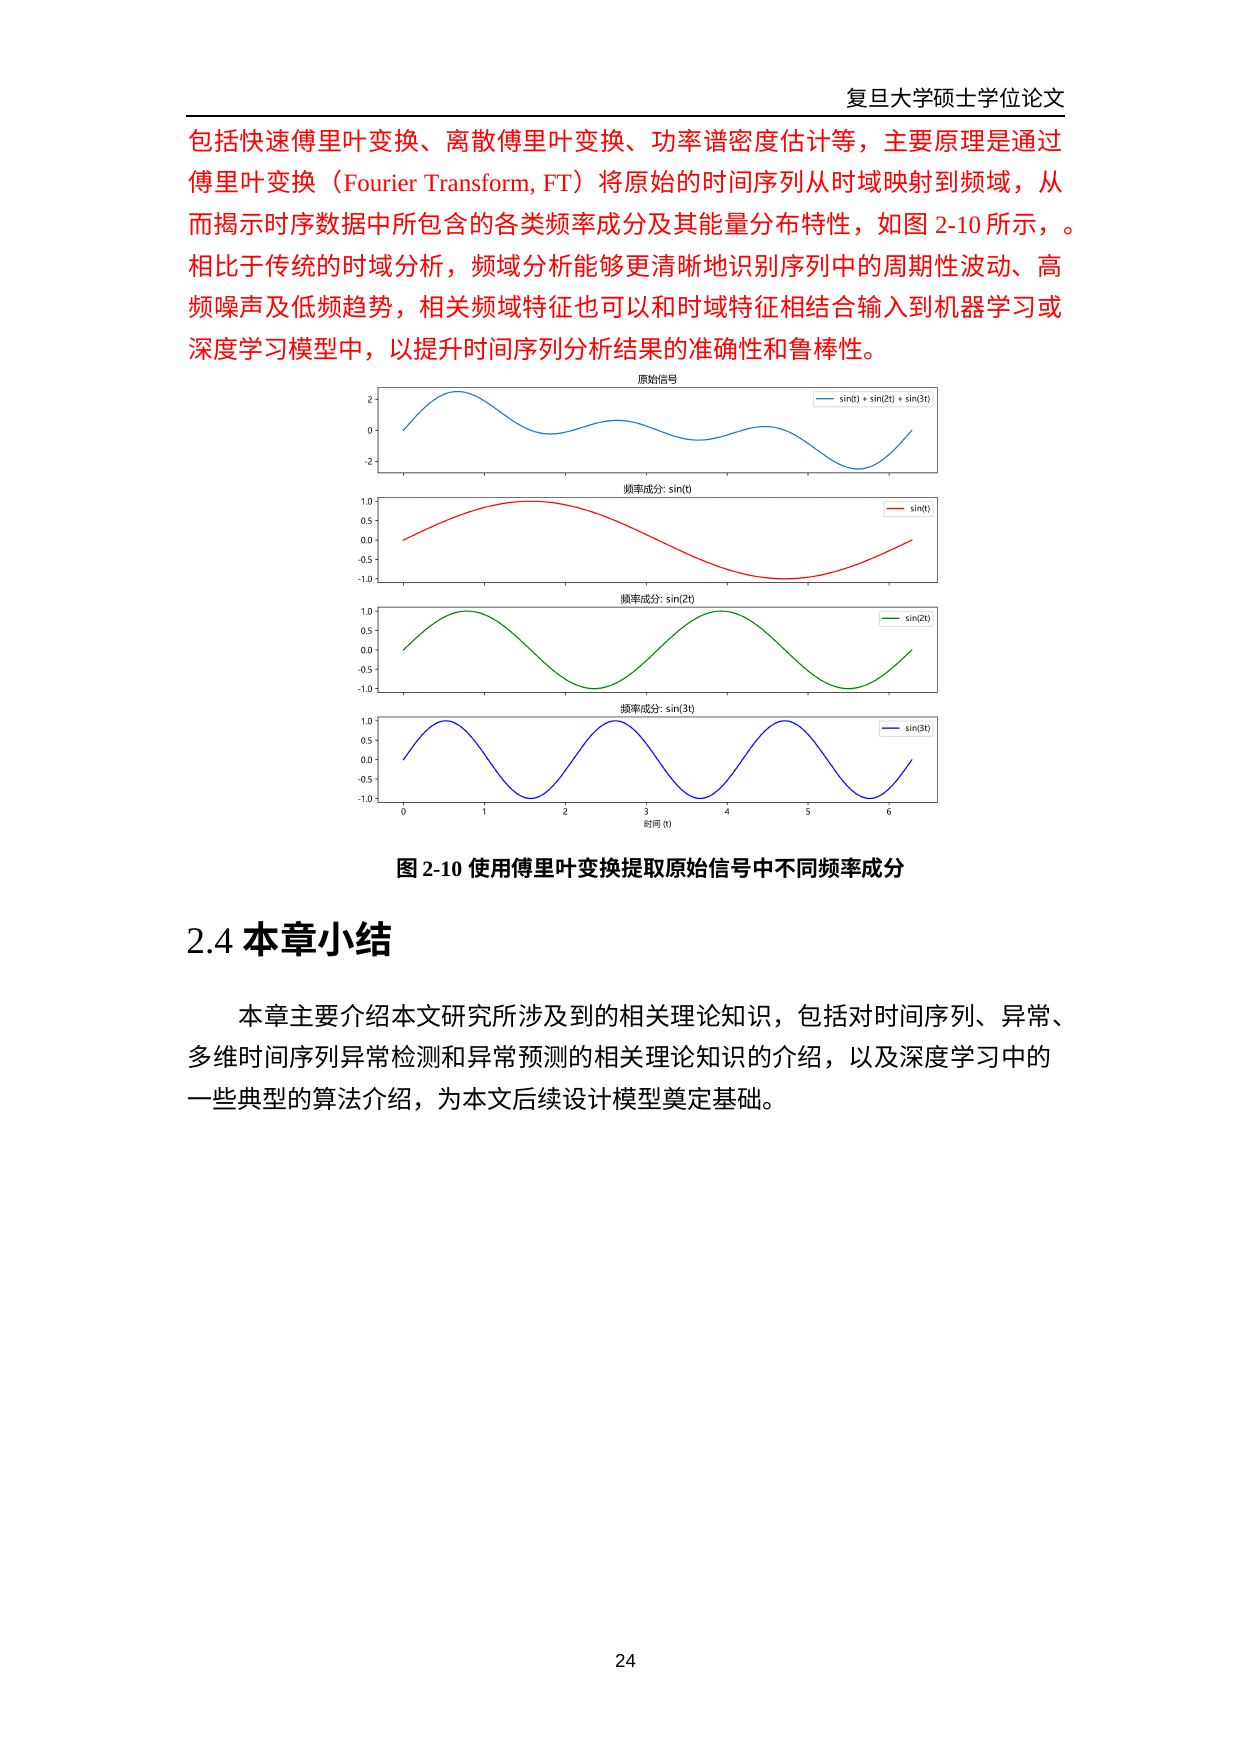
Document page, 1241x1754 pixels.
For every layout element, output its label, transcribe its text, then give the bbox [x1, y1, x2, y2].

text 图2-10 使用傅里叶变换提取原始信号中不同频率成分 [188, 851, 1063, 883]
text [188, 117, 1063, 367]
text 本章主要介绍本文研究所涉及到的相关理论知识，包括对时间序列、异常、多维时间序列异常检测和异常预测的相关理论知识的介绍，以及深度学习中的一些典型的算法介绍，为本文后续设计模型奠定基础。 [188, 992, 1052, 1117]
subtitle 本章小结 [186, 910, 1065, 964]
picture [355, 366, 946, 839]
